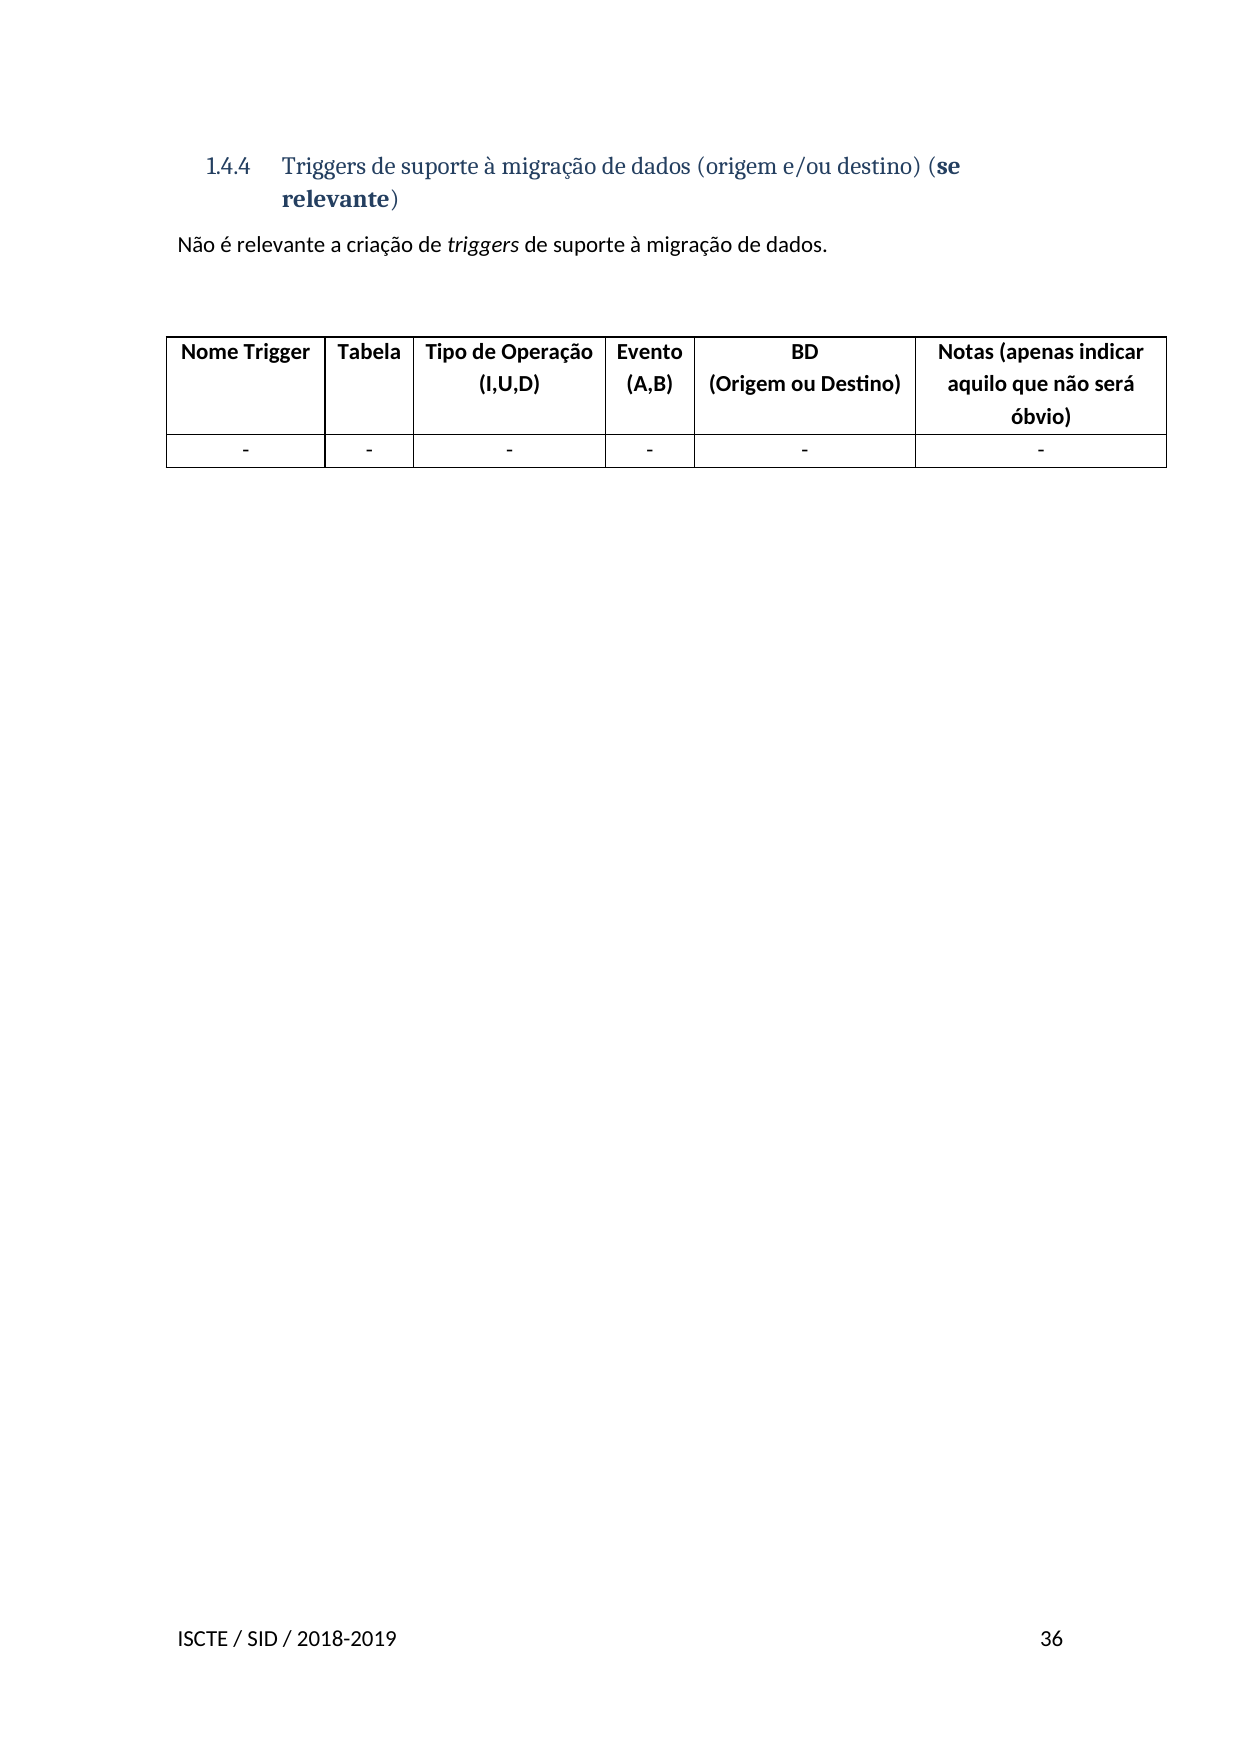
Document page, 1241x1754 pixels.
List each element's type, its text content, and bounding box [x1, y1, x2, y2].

table_header Nome Trigger [167, 338, 324, 434]
table_cell - [167, 435, 324, 467]
table_cell - [414, 435, 605, 467]
table_header Tipo de Operação (I,U,D) [414, 338, 605, 434]
table_cell - [606, 435, 694, 467]
table_header Tabela [326, 338, 413, 434]
table_cell - [326, 435, 413, 467]
table_cell - [916, 435, 1166, 467]
subtitle Triggers de suporte à migração de dados (origem e/ou destino) (se relevante) [207, 152, 1063, 213]
table_header Notas (apenas indicar aquilo que não será óbvio) [916, 338, 1166, 434]
table_header Evento (A,B) [606, 338, 694, 434]
table_header BD (Origem ou Destino) [695, 338, 915, 434]
table_cell - [695, 435, 915, 467]
text Não é relevante a criação de triggers de suporte à migração de dados. [177, 230, 1063, 258]
